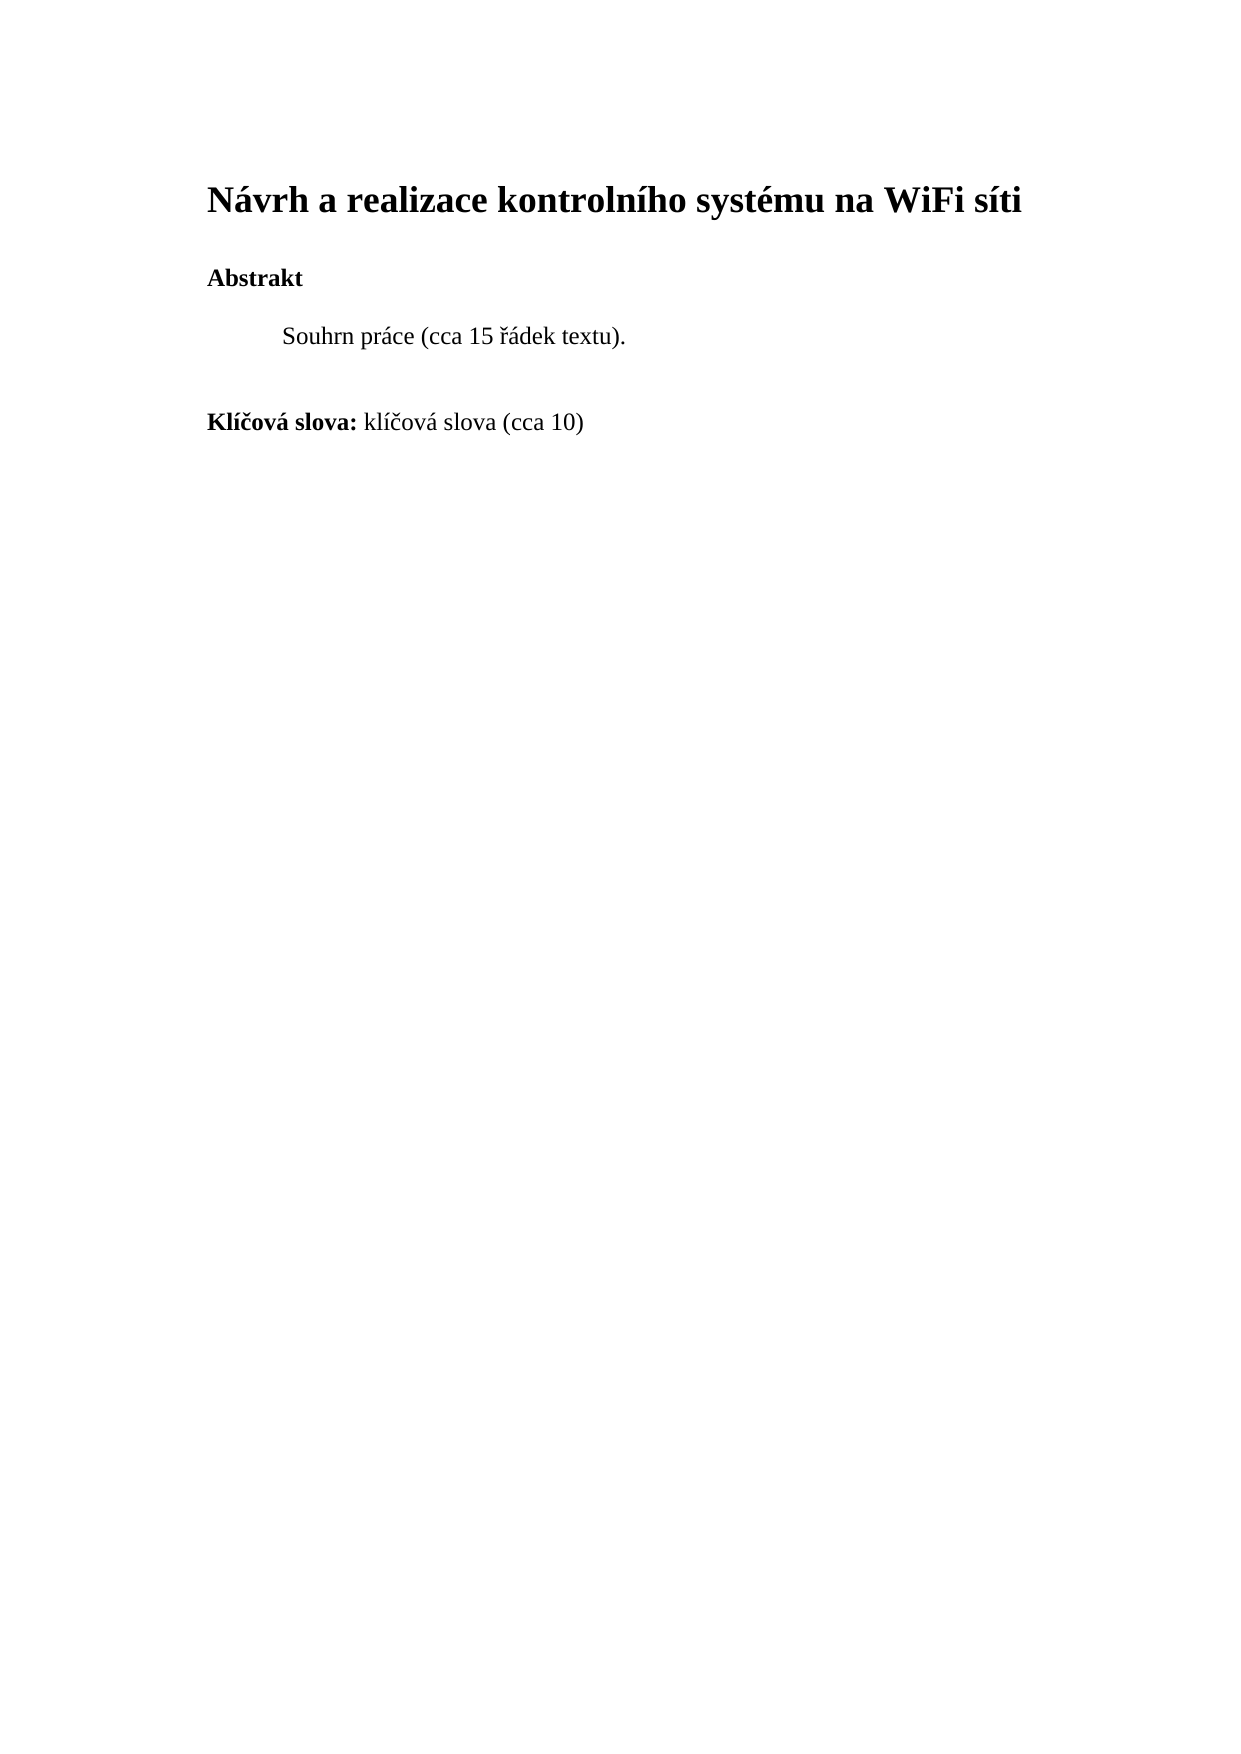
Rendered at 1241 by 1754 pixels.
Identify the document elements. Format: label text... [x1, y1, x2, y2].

text Abstrakt [207, 263, 1122, 292]
text Souhrn práce (cca 15 řádek textu). [207, 321, 1122, 350]
text Klíčová slova: klíčová slova (cca 10) [207, 407, 1122, 436]
text Návrh a realizace kontrolního systému na WiFi síti [207, 177, 1122, 220]
